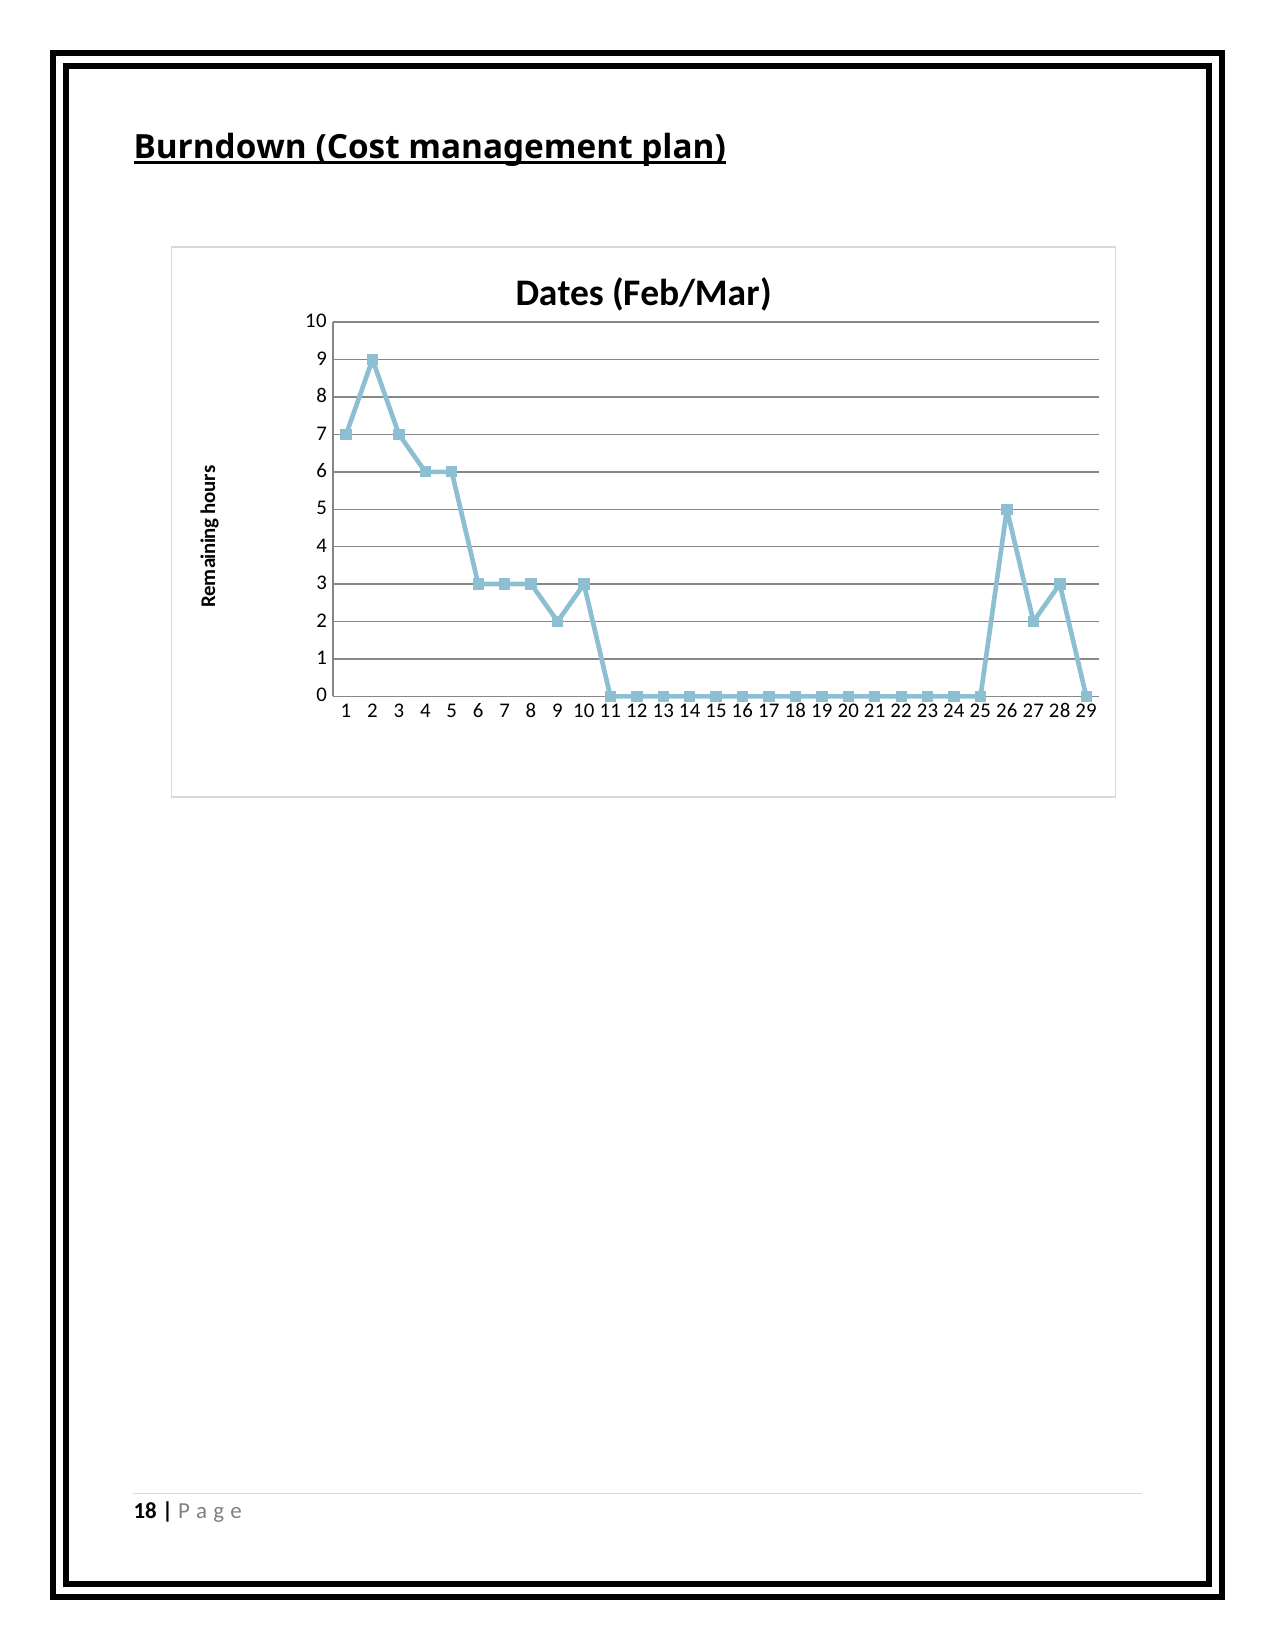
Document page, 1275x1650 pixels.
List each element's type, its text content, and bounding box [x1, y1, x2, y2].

text Burndown (Cost management plan) [133, 123, 1142, 168]
